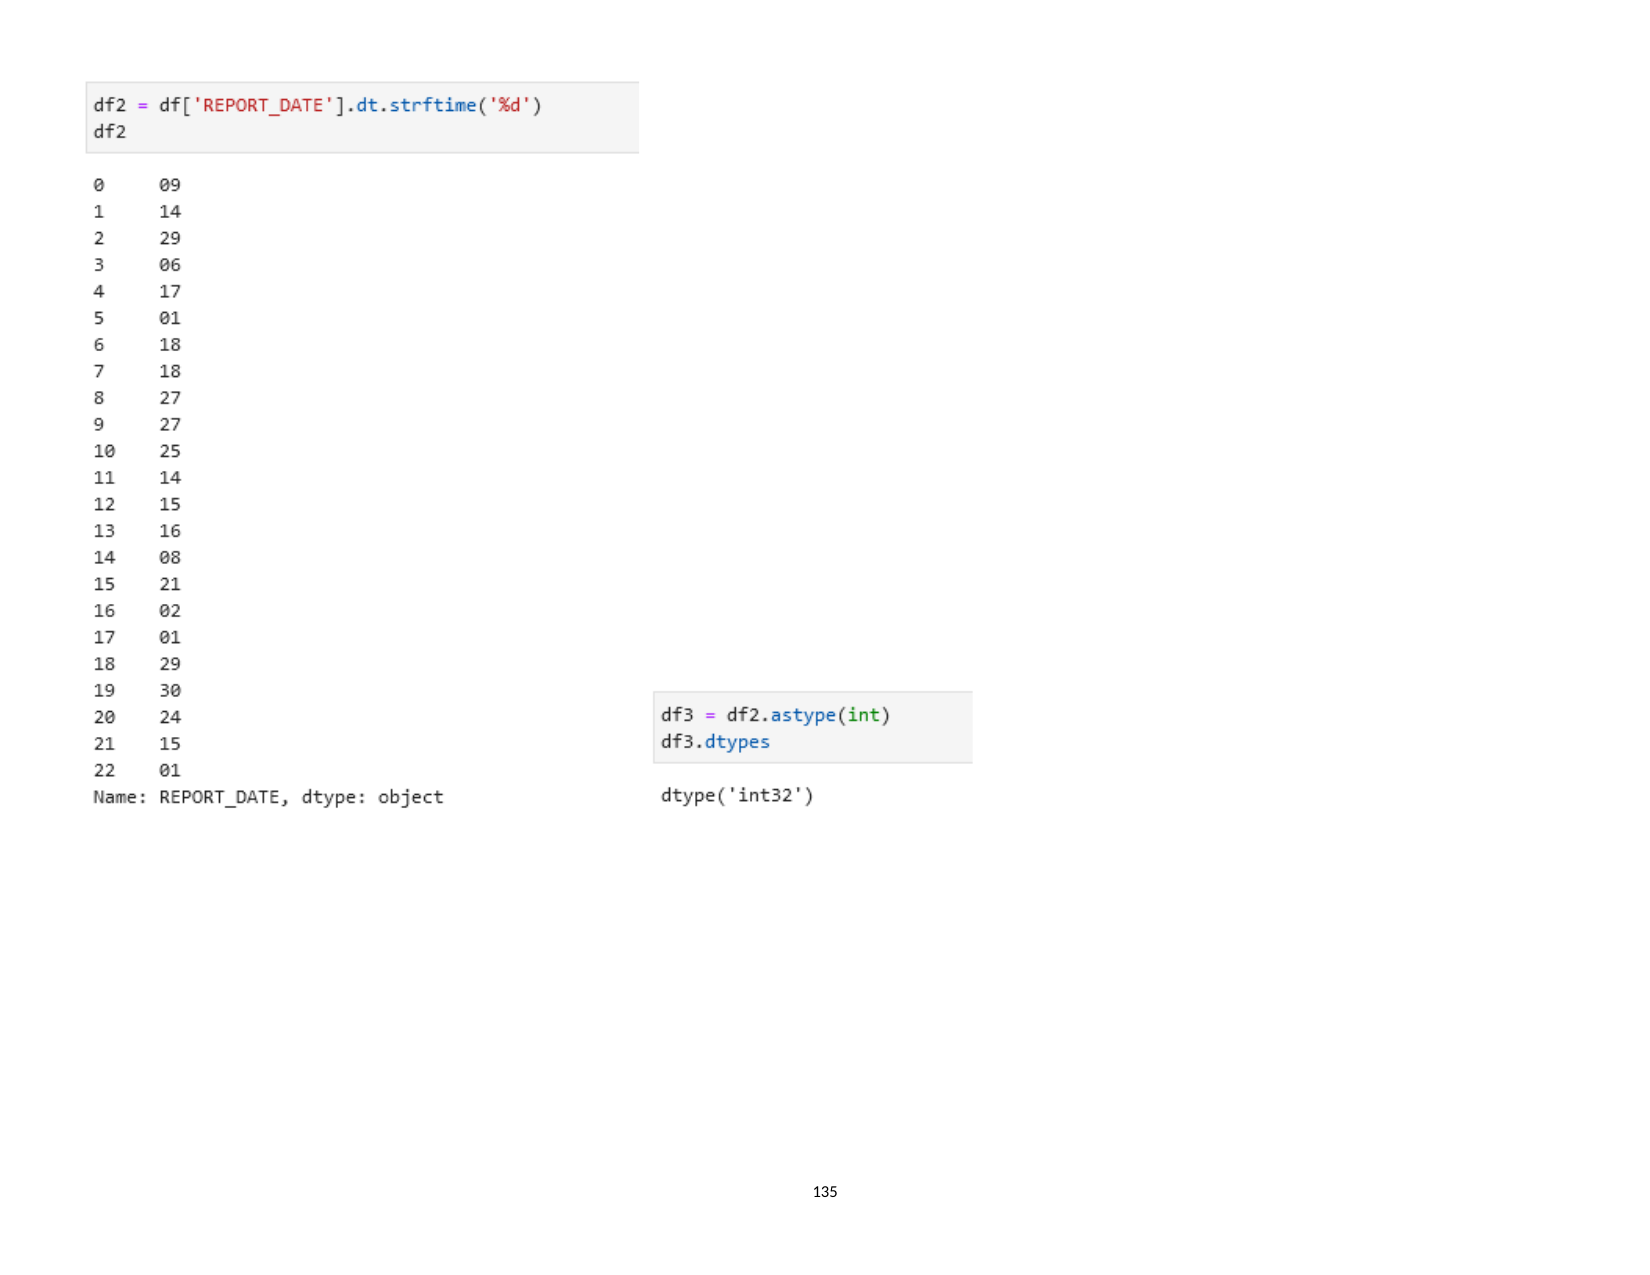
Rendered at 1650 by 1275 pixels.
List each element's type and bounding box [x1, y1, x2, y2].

picture [644, 682, 973, 819]
picture [75, 75, 640, 819]
